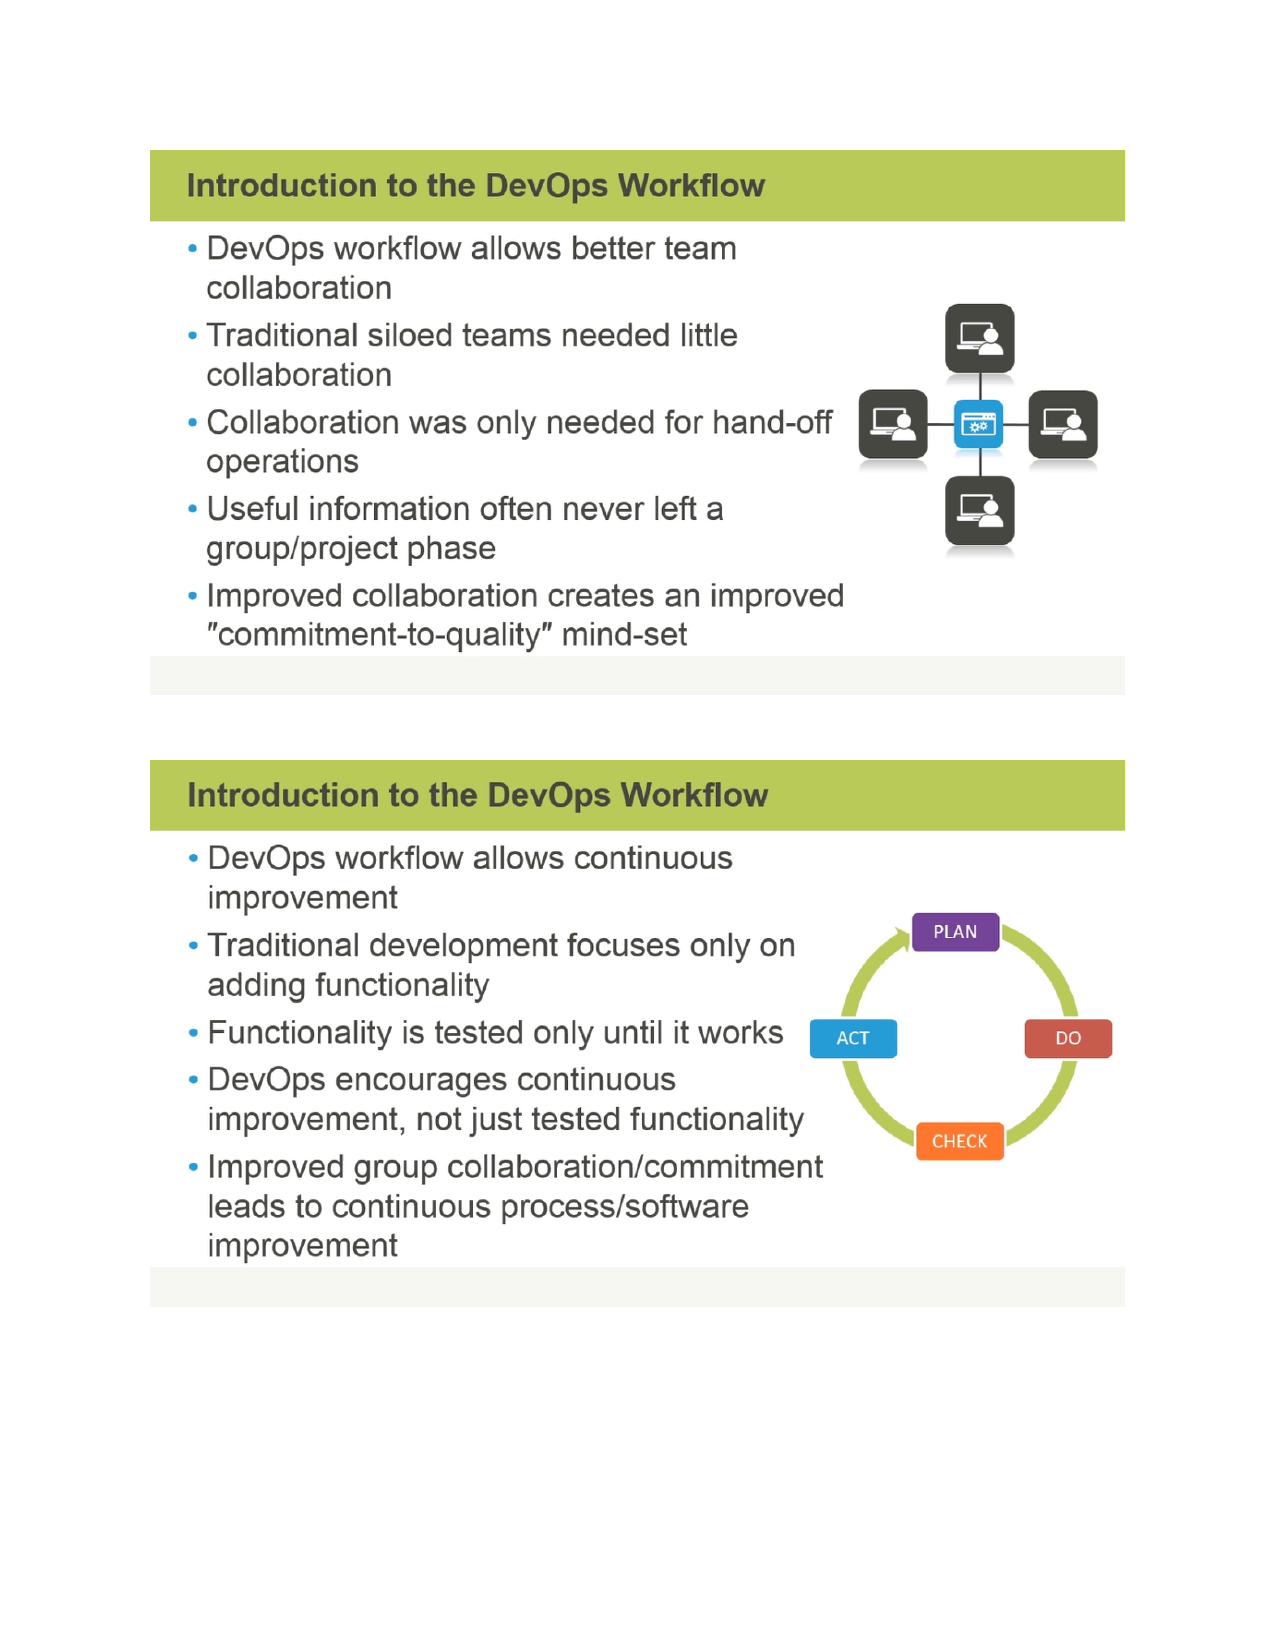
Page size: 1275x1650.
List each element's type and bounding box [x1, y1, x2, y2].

picture [150, 760, 1125, 1307]
picture [150, 150, 1125, 695]
